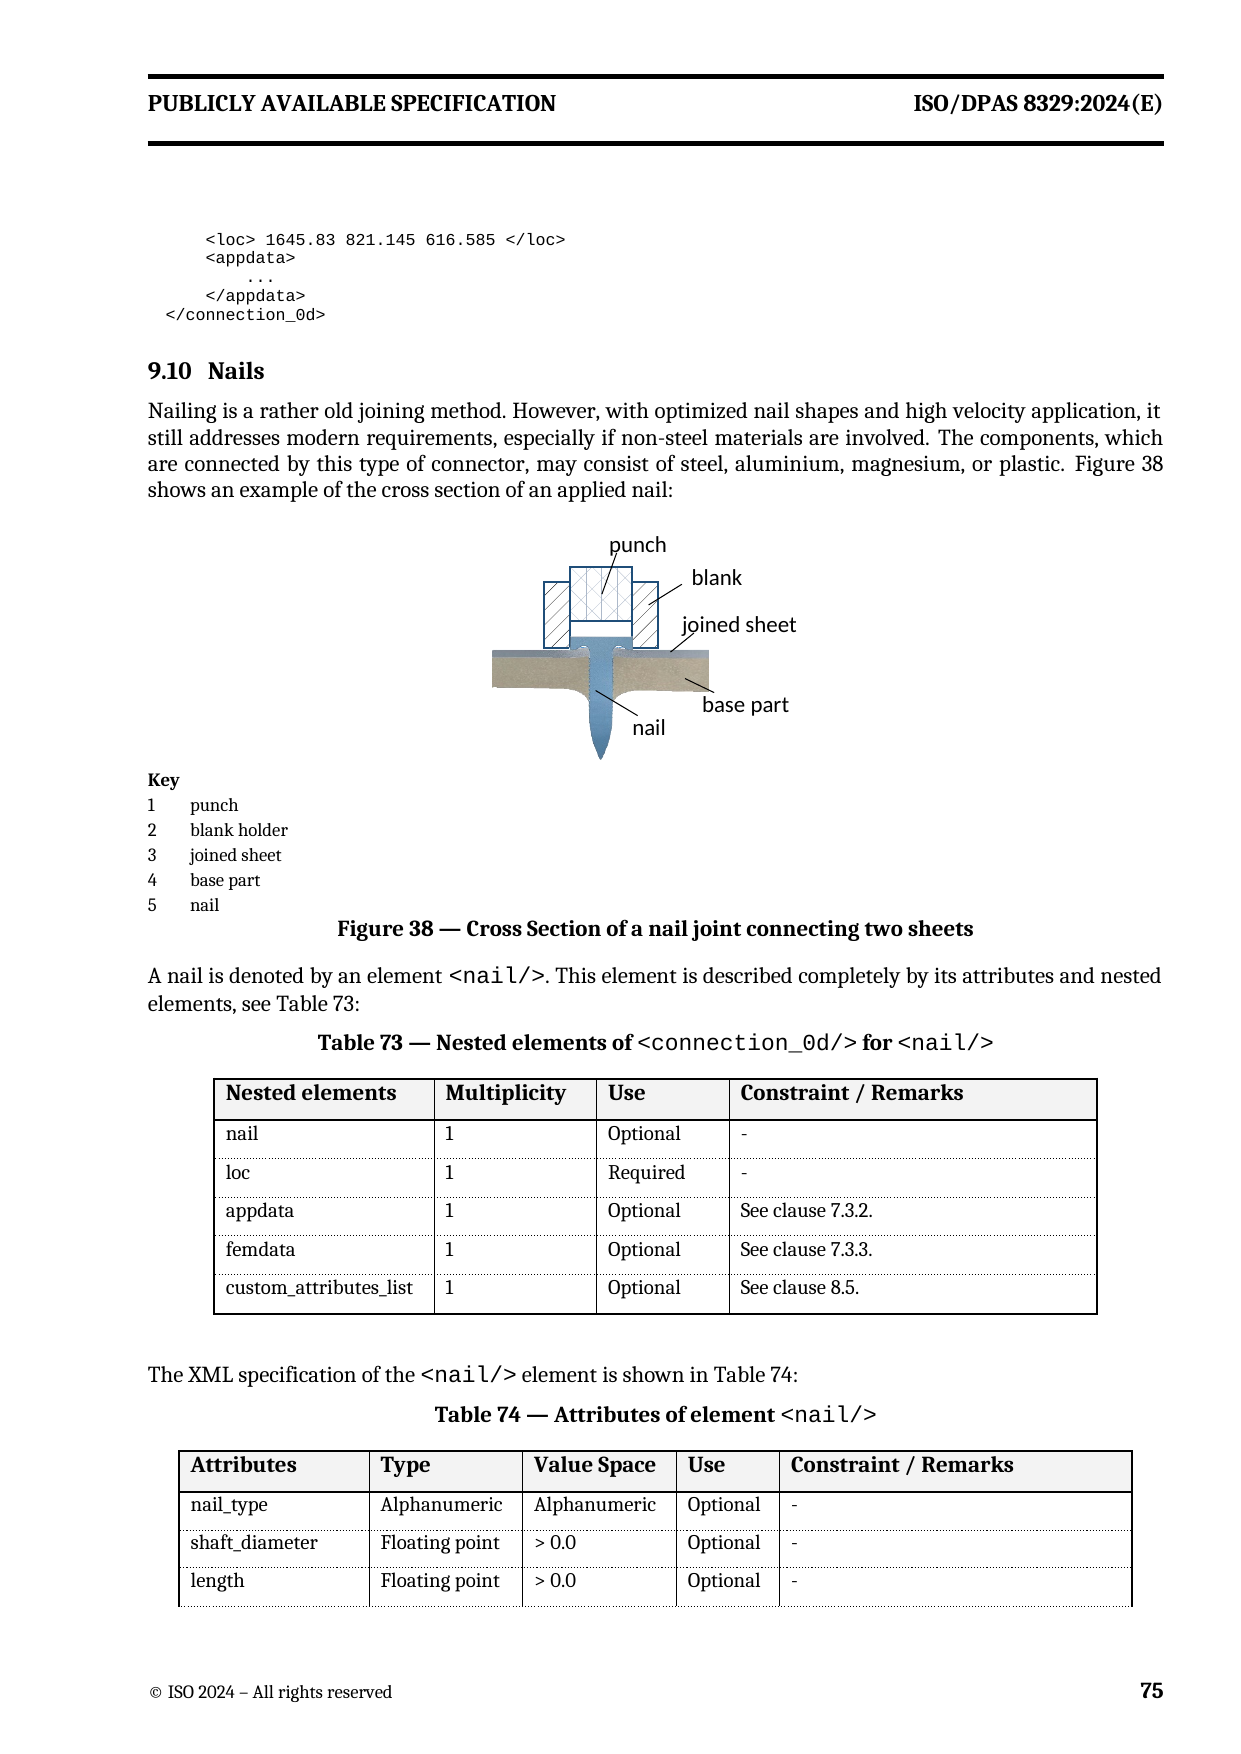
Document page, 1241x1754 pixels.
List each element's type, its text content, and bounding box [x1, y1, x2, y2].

text A nail is denoted by an element <nail/>. This element is described completely by its attributes and nested elements, see Table 73: [148, 963, 1163, 1017]
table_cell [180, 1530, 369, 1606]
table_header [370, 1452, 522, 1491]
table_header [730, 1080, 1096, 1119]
text The XML specification of the <nail/> element is shown in Table 74: [148, 1362, 1163, 1389]
text Table 73 — Nested elements of <connection_0d/> for <nail/> [148, 1029, 1163, 1057]
text Key 1 punch 2 blank holder 3 joined sheet 4 base part 5 nail [148, 766, 1163, 916]
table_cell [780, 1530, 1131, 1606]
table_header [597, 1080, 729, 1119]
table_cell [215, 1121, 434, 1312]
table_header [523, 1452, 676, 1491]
picture [492, 582, 709, 765]
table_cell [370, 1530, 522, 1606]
subtitle Nails [148, 357, 1163, 385]
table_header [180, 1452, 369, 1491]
text ... [165, 269, 1146, 288]
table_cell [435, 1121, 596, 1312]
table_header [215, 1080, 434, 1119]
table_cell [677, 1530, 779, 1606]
text Figure 38 — Cross Section of a nail joint connecting two sheets [148, 916, 1163, 942]
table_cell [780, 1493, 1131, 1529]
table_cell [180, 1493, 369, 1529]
text <loc> 1645.83 821.145 616.585 </loc> [165, 231, 1146, 250]
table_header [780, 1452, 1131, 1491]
text Nailing is a rather old joining method. However, with optimized nail shapes and high velocity application, it still addresses modern requirements, especially if non-steel materials are involved. The components, which are connected by this type of connector, may consist of steel, aluminium, magnesium, or plastic. Figure 38 shows an example of the cross section of an applied nail: [148, 398, 1163, 503]
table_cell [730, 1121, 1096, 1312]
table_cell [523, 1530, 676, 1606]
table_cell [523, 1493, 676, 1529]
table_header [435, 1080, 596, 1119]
text </appdata> [165, 288, 1146, 307]
text Table 74 — Attributes of element <nail/> [148, 1402, 1163, 1429]
text </connection_0d> [165, 307, 1146, 325]
text <appdata> [165, 250, 1146, 269]
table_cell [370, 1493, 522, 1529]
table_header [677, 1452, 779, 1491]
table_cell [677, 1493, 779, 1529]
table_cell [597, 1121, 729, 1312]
